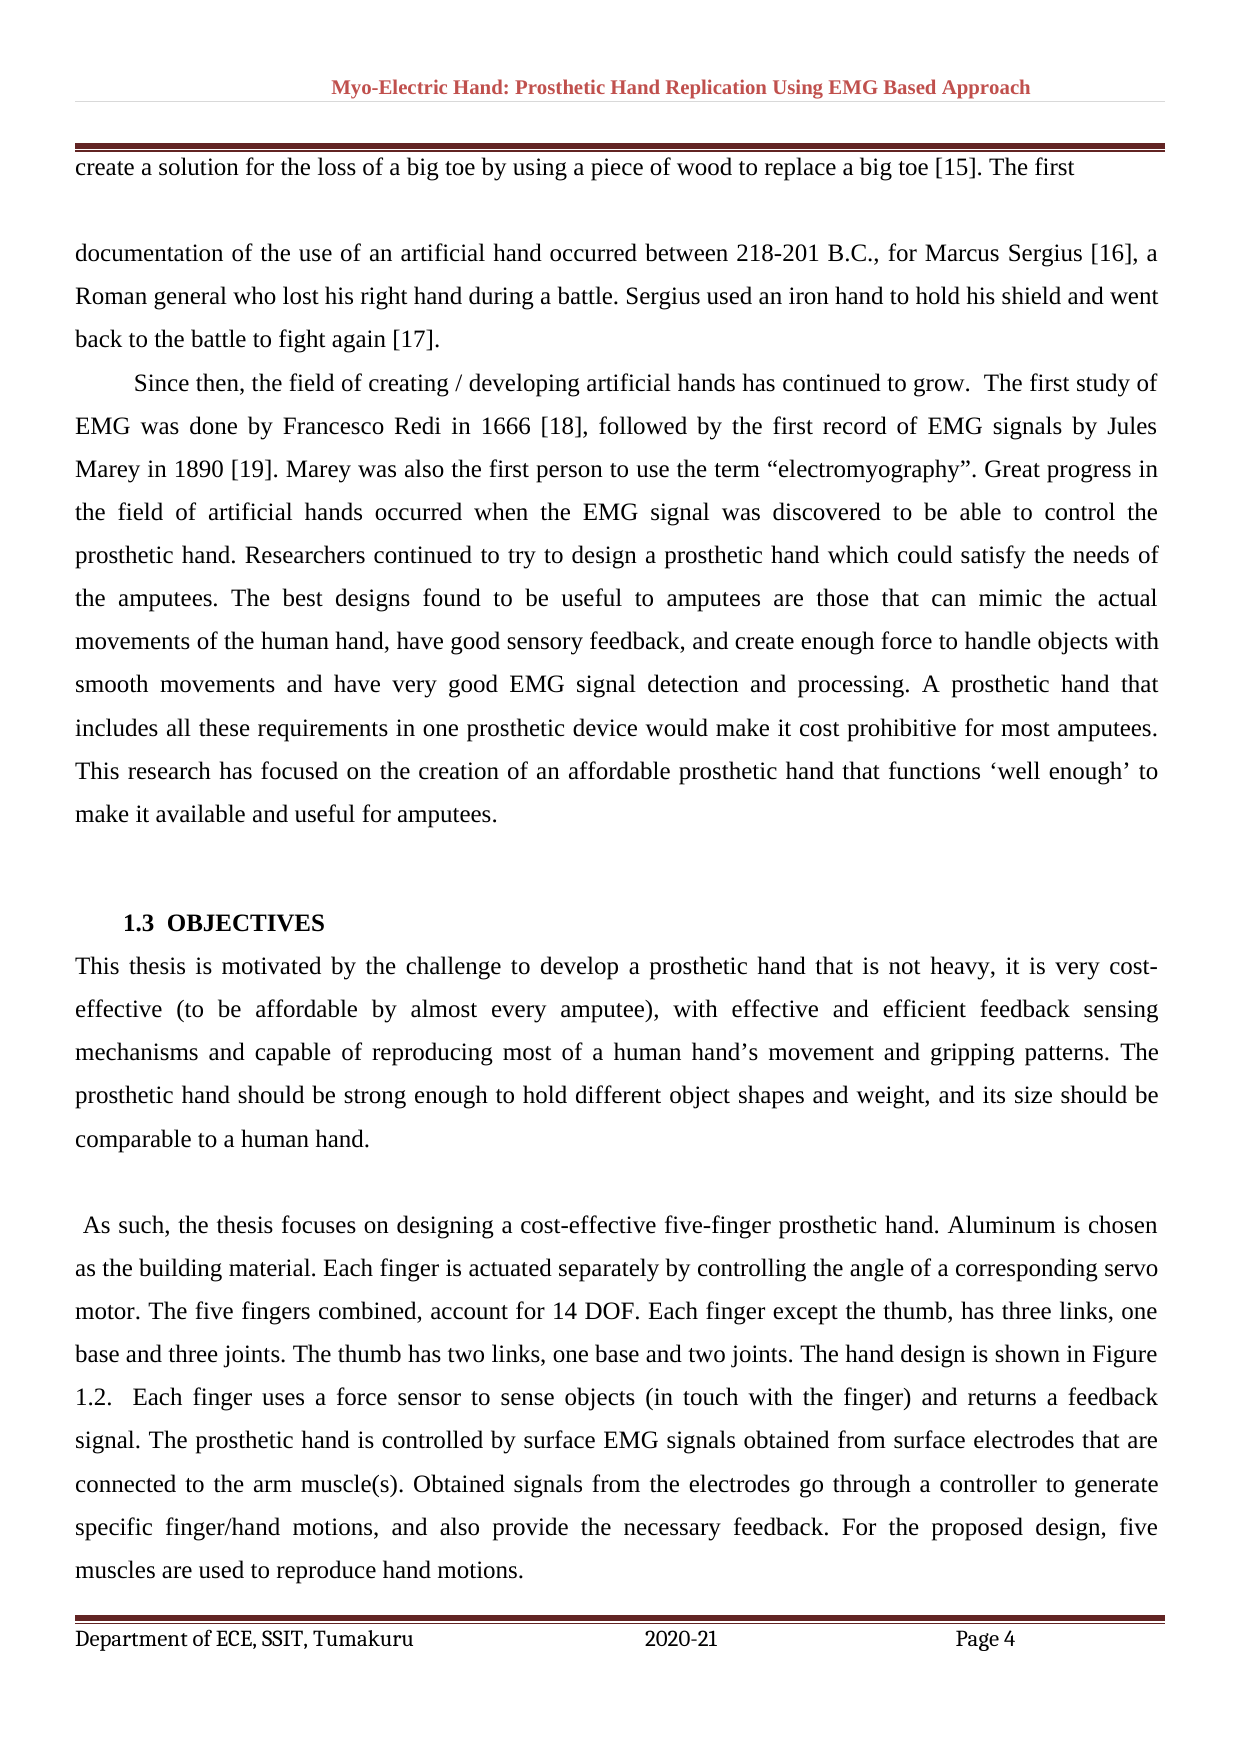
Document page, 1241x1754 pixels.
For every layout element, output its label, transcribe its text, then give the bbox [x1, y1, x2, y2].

text As such, the thesis focuses on designing a cost-effective five-finger prosthetic hand. Aluminum is chosen as the building material. Each finger is actuated separately by controlling the angle of a corresponding servo motor. The five fingers combined, account for 14 DOF. Each finger except the thumb, has three links, one base and three joints. The thumb has two links, one base and two joints. The hand design is shown in Figure 1.2. Each finger uses a force sensor to sense objects (in touch with the finger) and returns a feedback signal. The prosthetic hand is controlled by surface EMG signals obtained from surface electrodes that are connected to the arm muscle(s). Obtained signals from the electrodes go through a controller to generate specific finger/hand motions, and also provide the necessary feedback. For the proposed design, five muscles are used to reproduce hand motions. [75, 1210, 1160, 1584]
list OBJECTIVES [123, 908, 1143, 937]
text documentation of the use of an artificial hand occurred between 218-201 B.C., for Marcus Sergius [16], a Roman general who lost his right hand during a battle. Sergius used an iron hand to hold his shield and went back to the battle to fight again [17]. [75, 238, 1160, 353]
text This thesis is motivated by the challenge to develop a prosthetic hand that is not heavy, it is very cost-effective (to be affordable by almost every amputee), with effective and efficient feedback sensing mechanisms and capable of reproducing most of a human hand’s movement and gripping patterns. The prosthetic hand should be strong enough to hold different object shapes and weight, and its size should be comparable to a human hand. [75, 951, 1160, 1152]
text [75, 152, 1160, 181]
text Since then, the field of creating / developing artificial hands has continued to grow. The first study of EMG was done by Francesco Redi in 1666 [18], followed by the first record of EMG signals by Jules Marey in 1890 [19]. Marey was also the first person to use the term “electromyography”. Great progress in the field of artificial hands occurred when the EMG signal was discovered to be able to control the prosthetic hand. Researchers continued to try to design a prosthetic hand which could satisfy the needs of the amputees. The best designs found to be useful to amputees are those that can mimic the actual movements of the human hand, have good sensory feedback, and create enough force to handle objects with smooth movements and have very good EMG signal detection and processing. A prosthetic hand that includes all these requirements in one prosthetic device would make it cost prohibitive for most amputees. This research has focused on the creation of an affordable prosthetic hand that functions ‘well enough’ to make it available and useful for amputees. [75, 368, 1160, 828]
